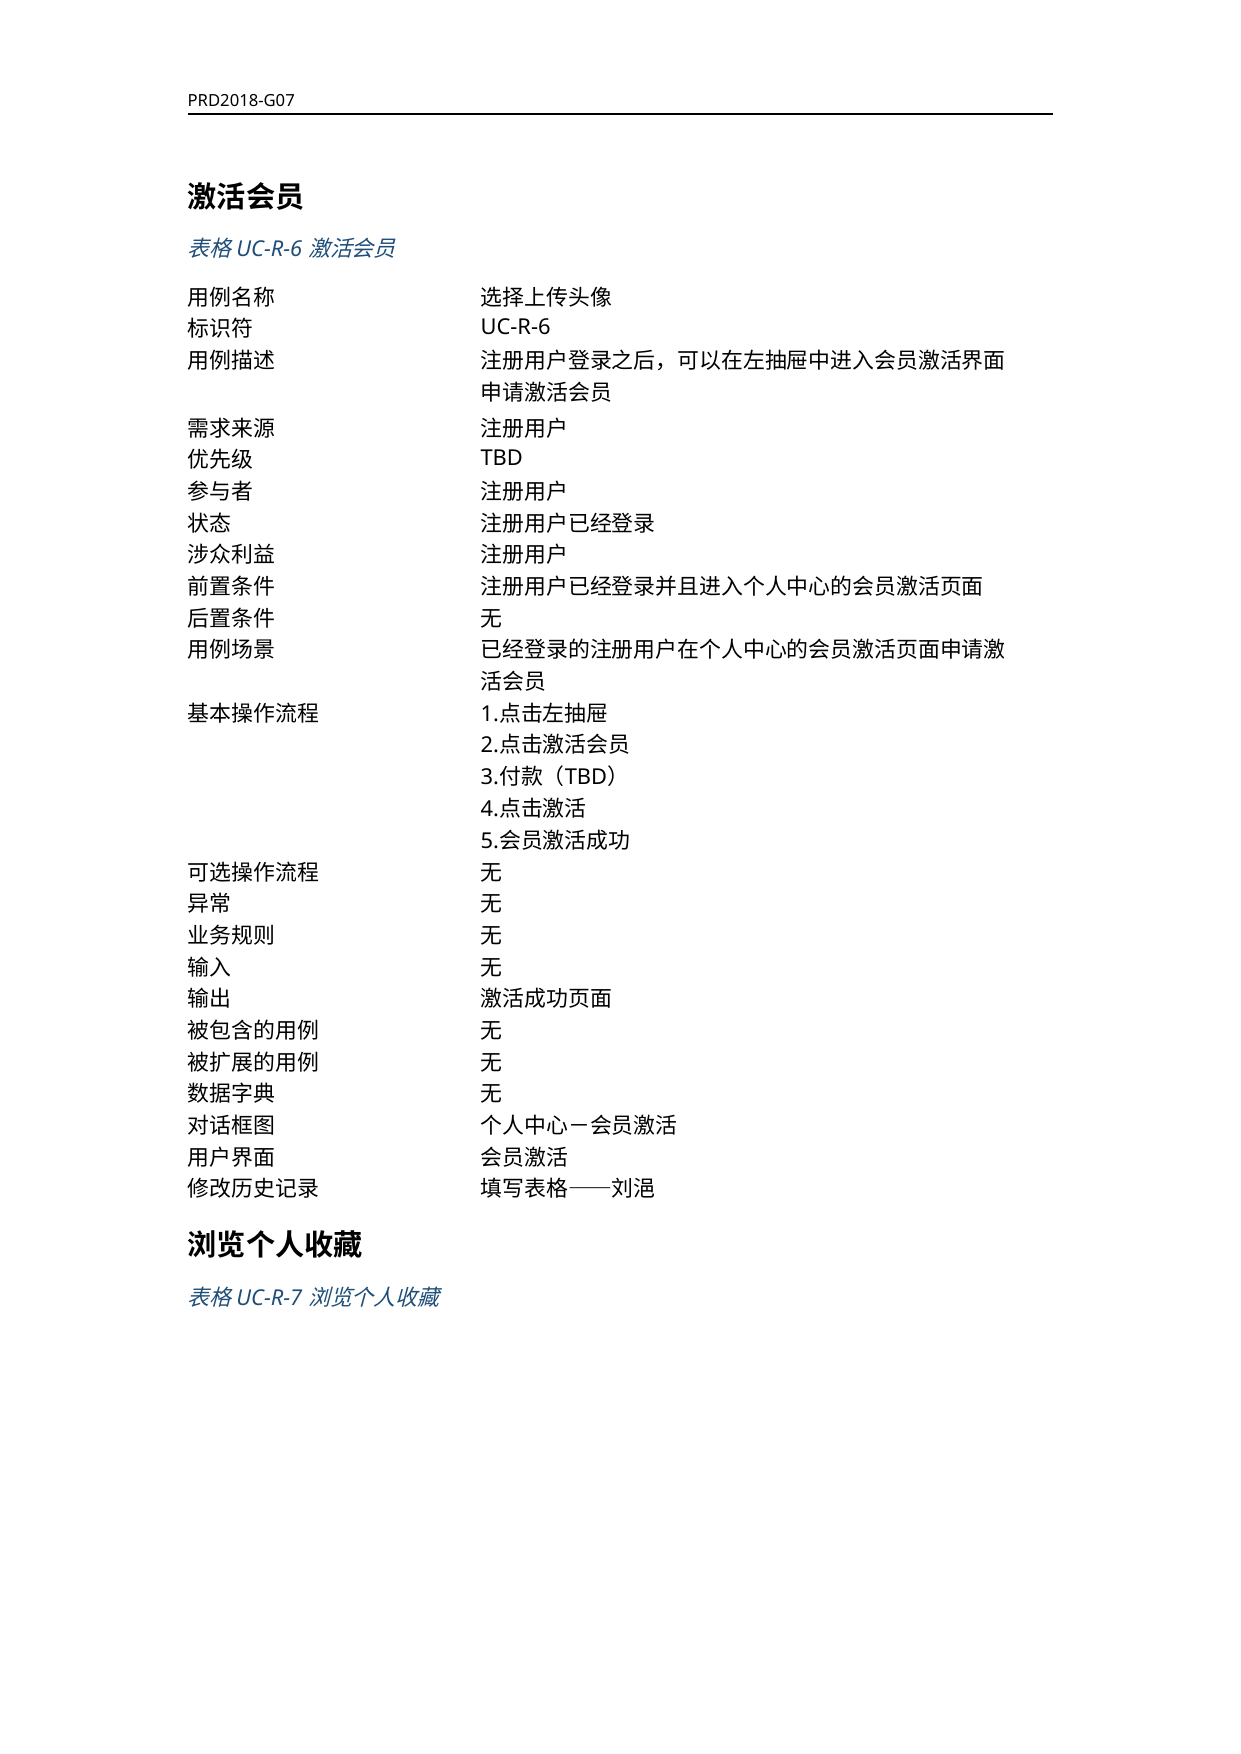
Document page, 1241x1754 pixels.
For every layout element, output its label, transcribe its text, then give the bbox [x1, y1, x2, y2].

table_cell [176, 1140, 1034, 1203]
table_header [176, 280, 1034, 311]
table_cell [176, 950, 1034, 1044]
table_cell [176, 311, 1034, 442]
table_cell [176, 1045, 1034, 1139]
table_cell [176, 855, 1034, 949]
subtitle 表格 UC-R-6 激活会员 [187, 231, 1053, 264]
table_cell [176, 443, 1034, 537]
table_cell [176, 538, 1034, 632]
subtitle 表格 UC-R-7 浏览个人收藏 [187, 1279, 1053, 1312]
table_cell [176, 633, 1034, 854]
